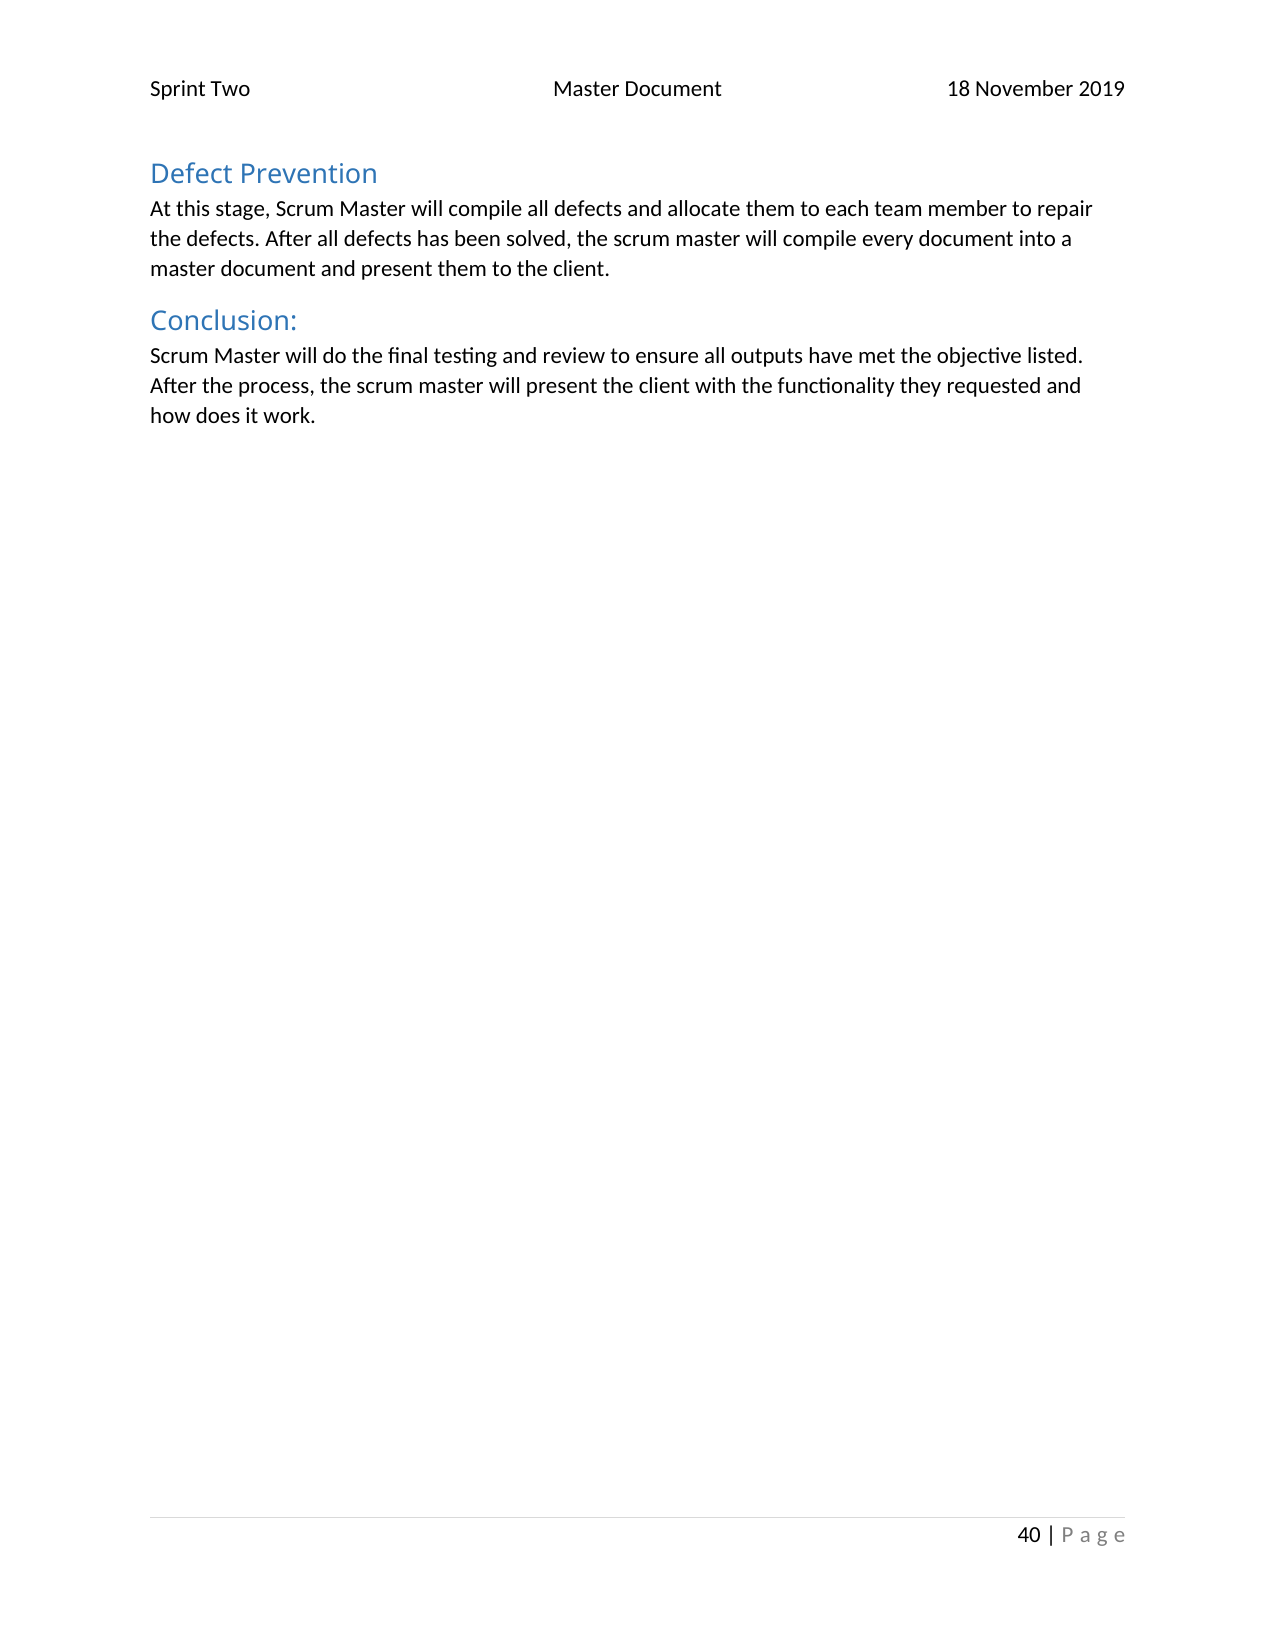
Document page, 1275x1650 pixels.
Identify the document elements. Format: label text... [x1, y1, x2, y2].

subtitle Conclusion: [150, 301, 1125, 338]
subtitle Defect Prevention [150, 154, 1125, 191]
text At this stage, Scrum Master will compile all defects and allocate them to each team member to repair the defects. After all defects has been solved, the scrum master will compile every document into a master document and present them to the client. [150, 194, 1125, 282]
text Scrum Master will do the final testing and review to ensure all outputs have met the objective listed. After the process, the scrum master will present the client with the functionality they requested and how does it work. [150, 341, 1125, 429]
